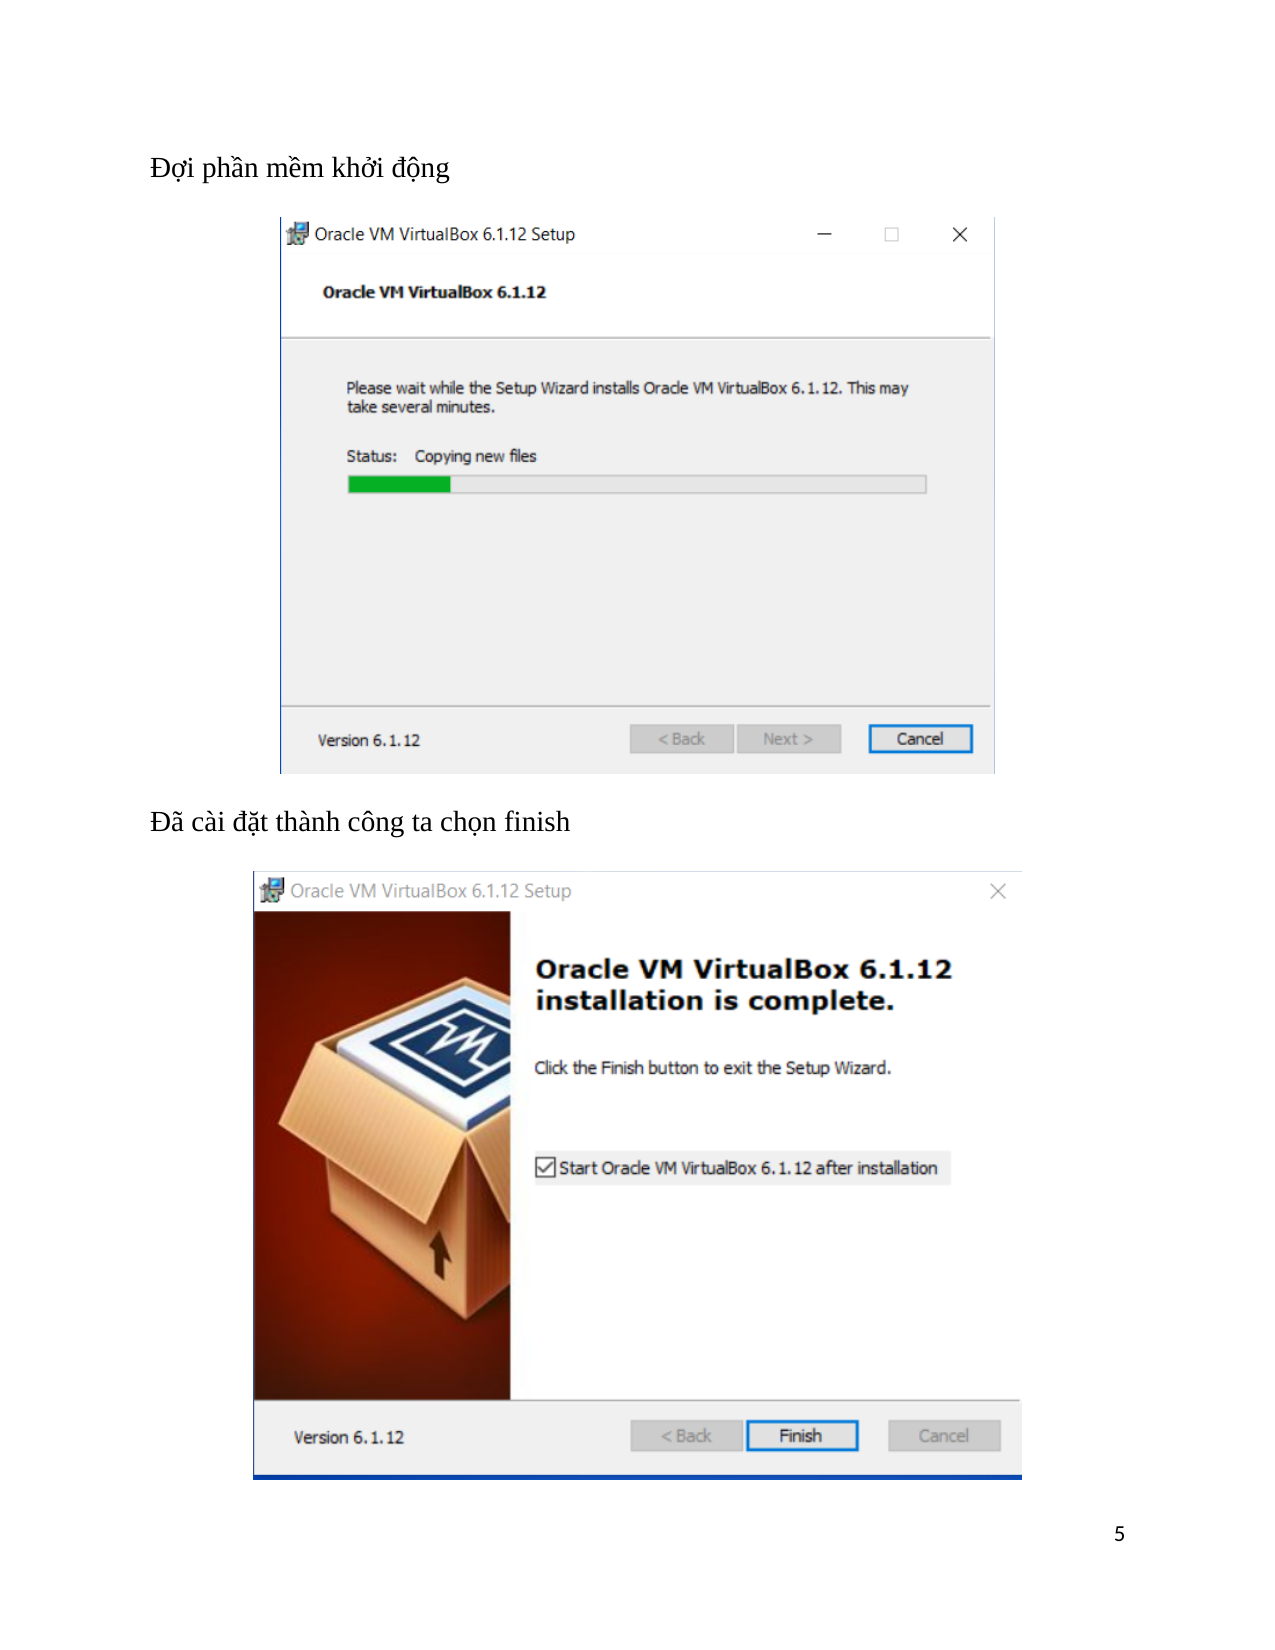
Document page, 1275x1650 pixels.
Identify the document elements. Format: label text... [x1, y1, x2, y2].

picture [280, 217, 995, 774]
text Đợi phần mềm khởi động [150, 150, 1125, 183]
picture [253, 871, 1022, 1480]
text Đã cài đặt thành công ta chọn finish [150, 804, 1125, 838]
